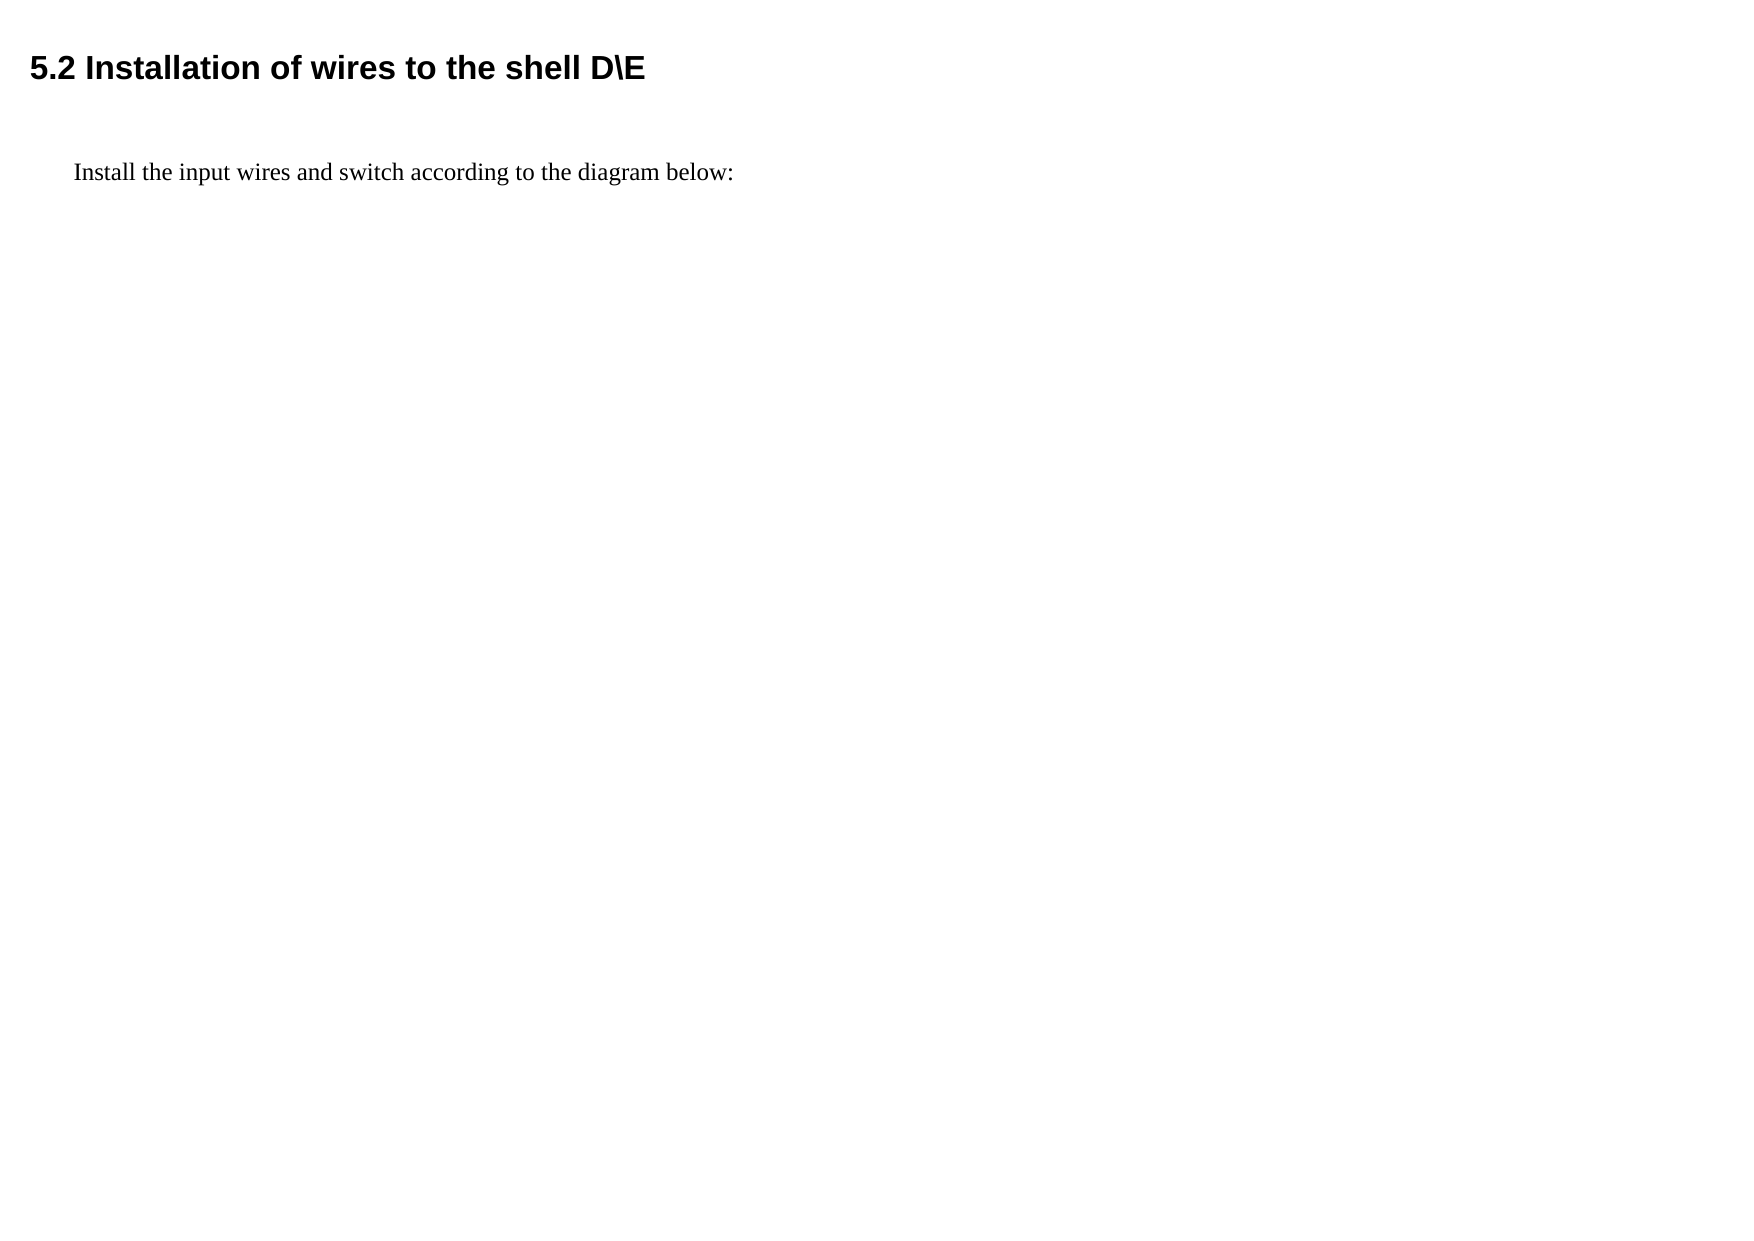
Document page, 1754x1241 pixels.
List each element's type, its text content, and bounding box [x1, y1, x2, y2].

subtitle Install the input wires and switch according to the diagram below: [29, 155, 1724, 187]
subtitle 5.2 Installation of wires to the shell D\E [29, 35, 1724, 100]
